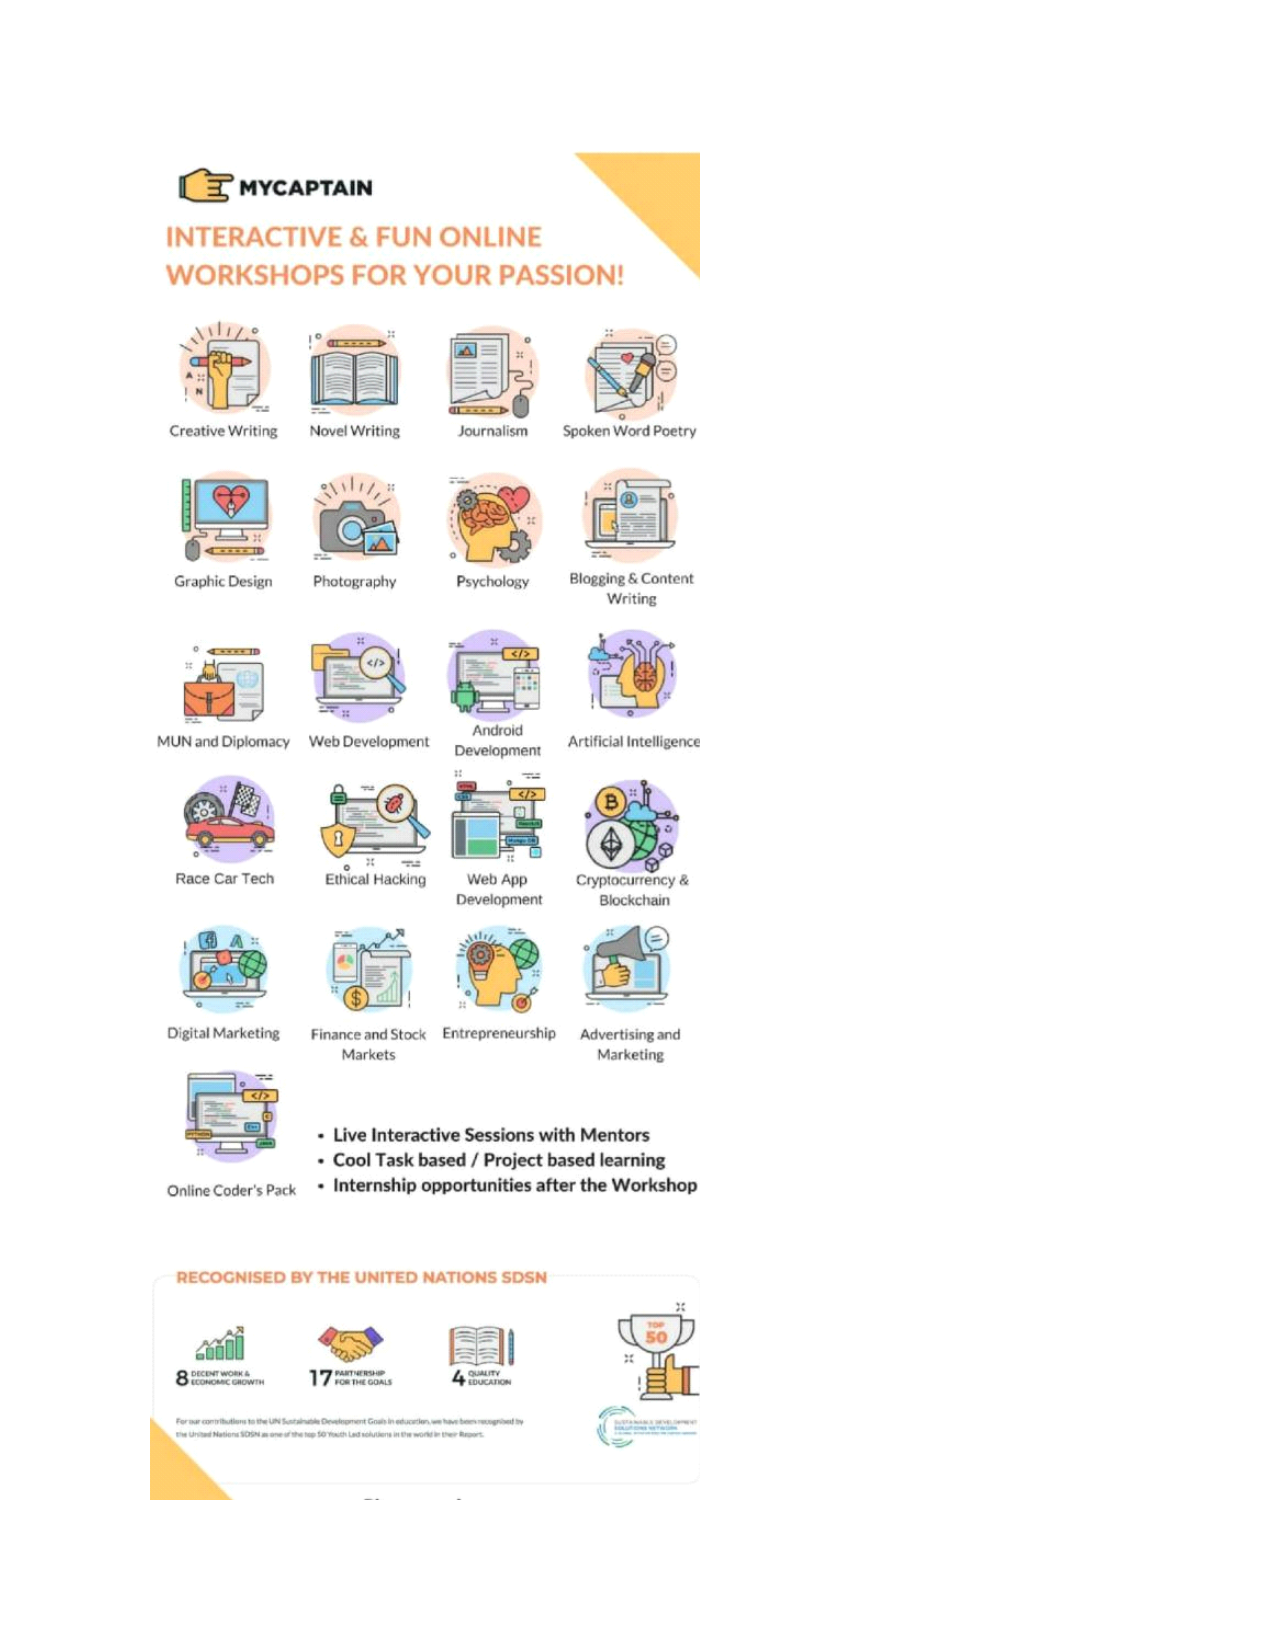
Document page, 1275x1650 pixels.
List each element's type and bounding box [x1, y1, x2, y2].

picture [150, 150, 700, 1500]
